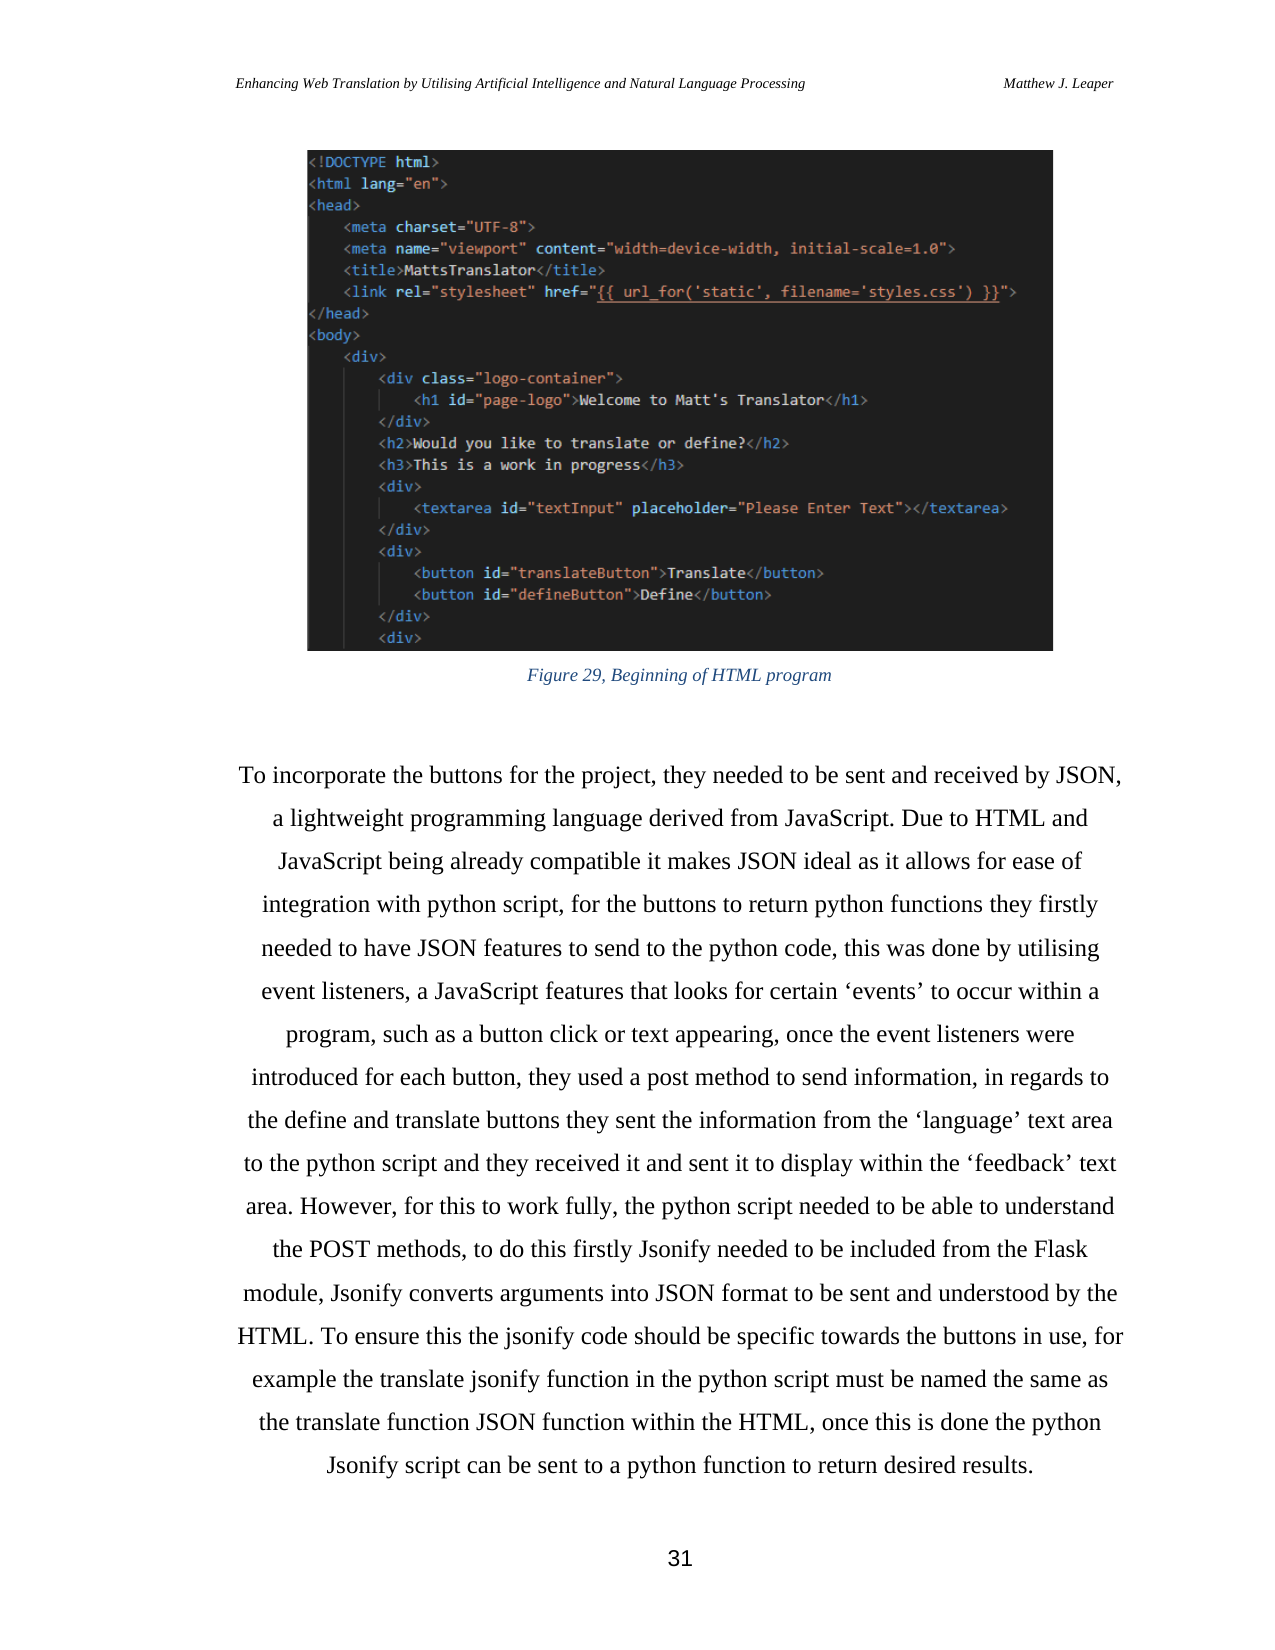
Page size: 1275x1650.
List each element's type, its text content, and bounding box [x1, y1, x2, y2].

text Figure 29, Beginning of HTML program [235, 664, 1125, 686]
picture [307, 150, 1054, 651]
text To incorporate the buttons for the project, they needed to be sent and received by JSON, a lightweight programming language derived from JavaScript. Due to HTML and JavaScript being already compatible it makes JSON ideal as it allows for ease of integration with python script, for the buttons to return python functions they firstly needed to have JSON features to send to the python code, this was done by utilising event listeners, a JavaScript features that looks for certain ‘events’ to occur within a program, such as a button click or text appearing, once the event listeners were introduced for each button, they used a post method to send information, in regards to the define and translate buttons they sent the information from the ‘language’ text area to the python script and they received it and sent it to display within the ‘feedback’ text area. However, for this to work fully, the python script needed to be able to understand the POST methods, to do this firstly Jsonify needed to be included from the Flask module, Jsonify converts arguments into JSON format to be sent and understood by the HTML. To ensure this the jsonify code should be specific towards the buttons in use, for example the translate jsonify function in the python script must be named the same as the translate function JSON function within the HTML, once this is done the python Jsonify script can be sent to a python function to return desired results. [235, 760, 1125, 1479]
